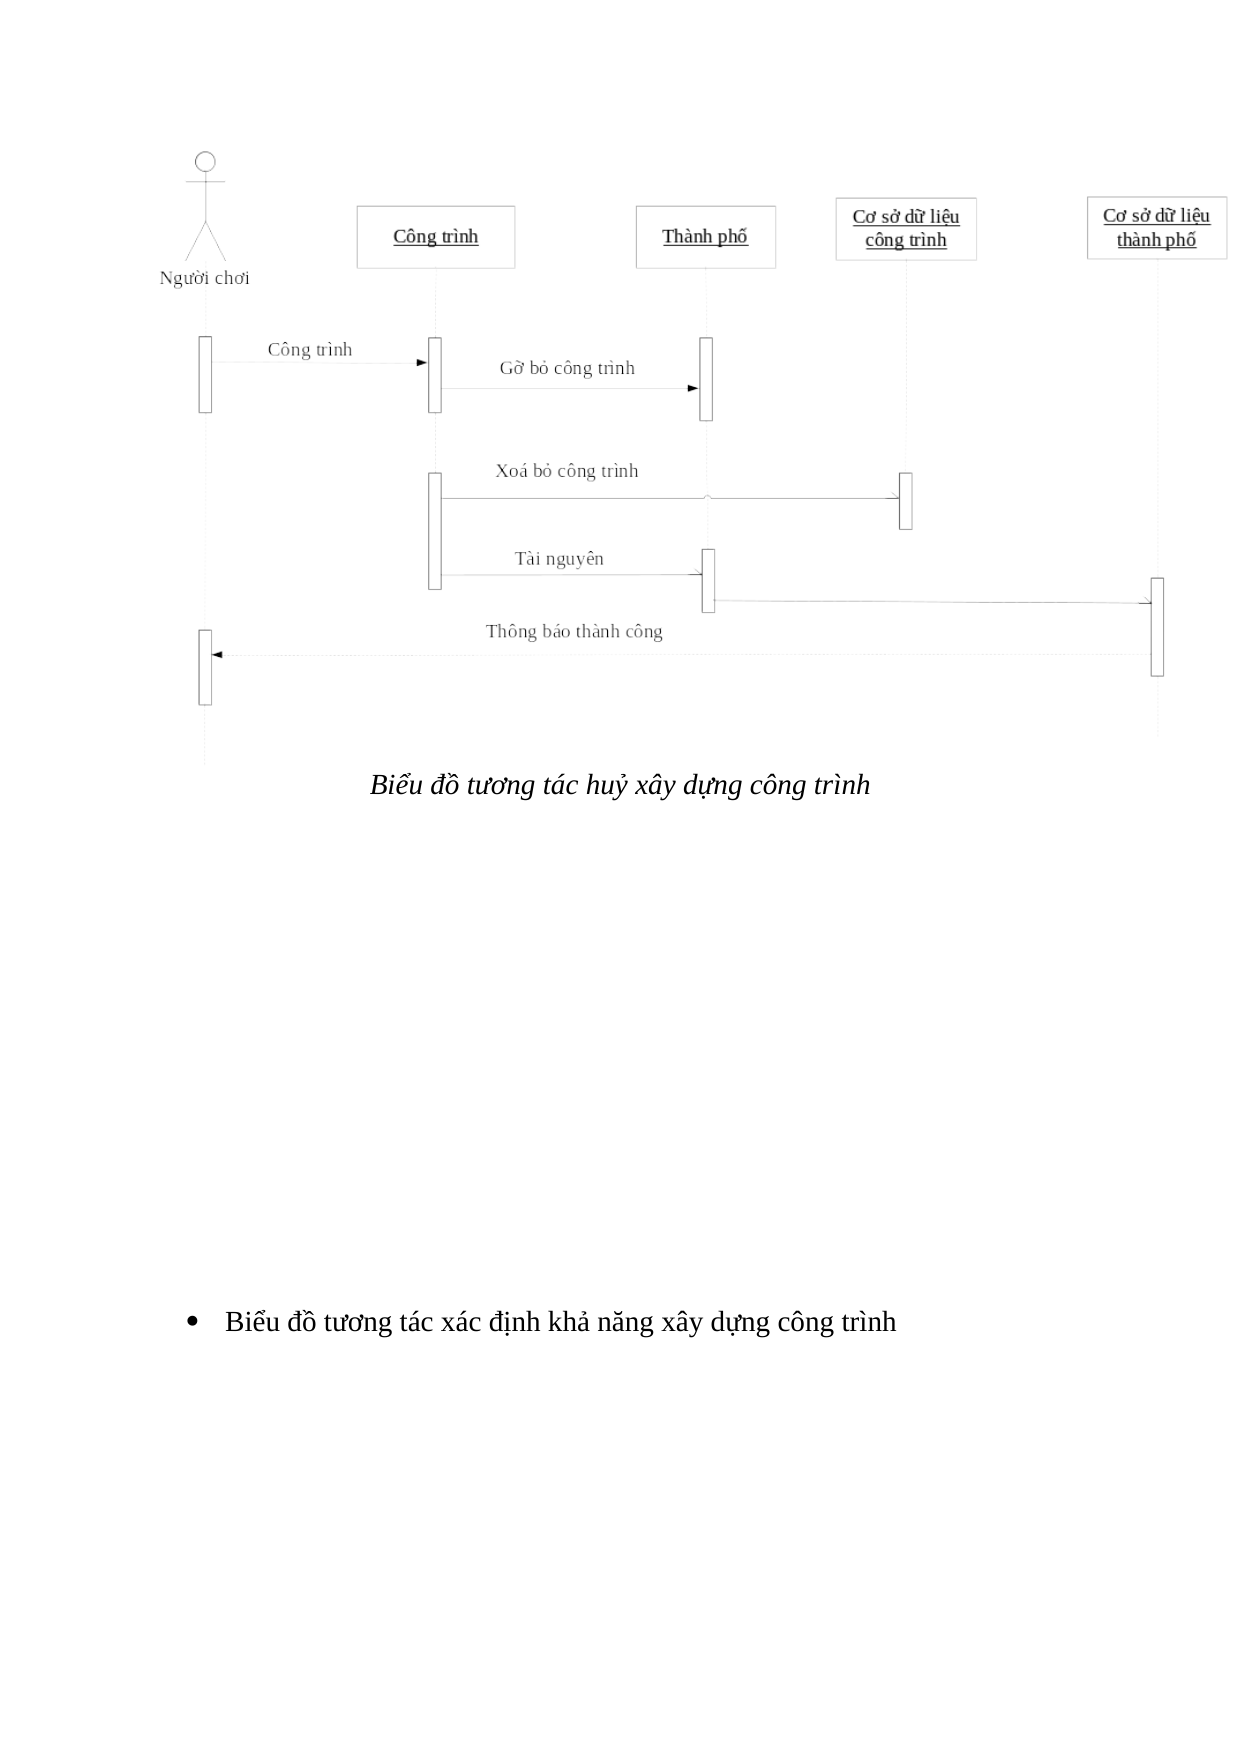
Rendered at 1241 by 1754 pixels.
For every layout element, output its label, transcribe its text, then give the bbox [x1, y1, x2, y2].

list Biểu đồ tương tác xác định khả năng xây dựng công trình [187, 1304, 1090, 1337]
text Biểu đồ tương tác huỷ xây dựng công trình [150, 767, 1090, 801]
